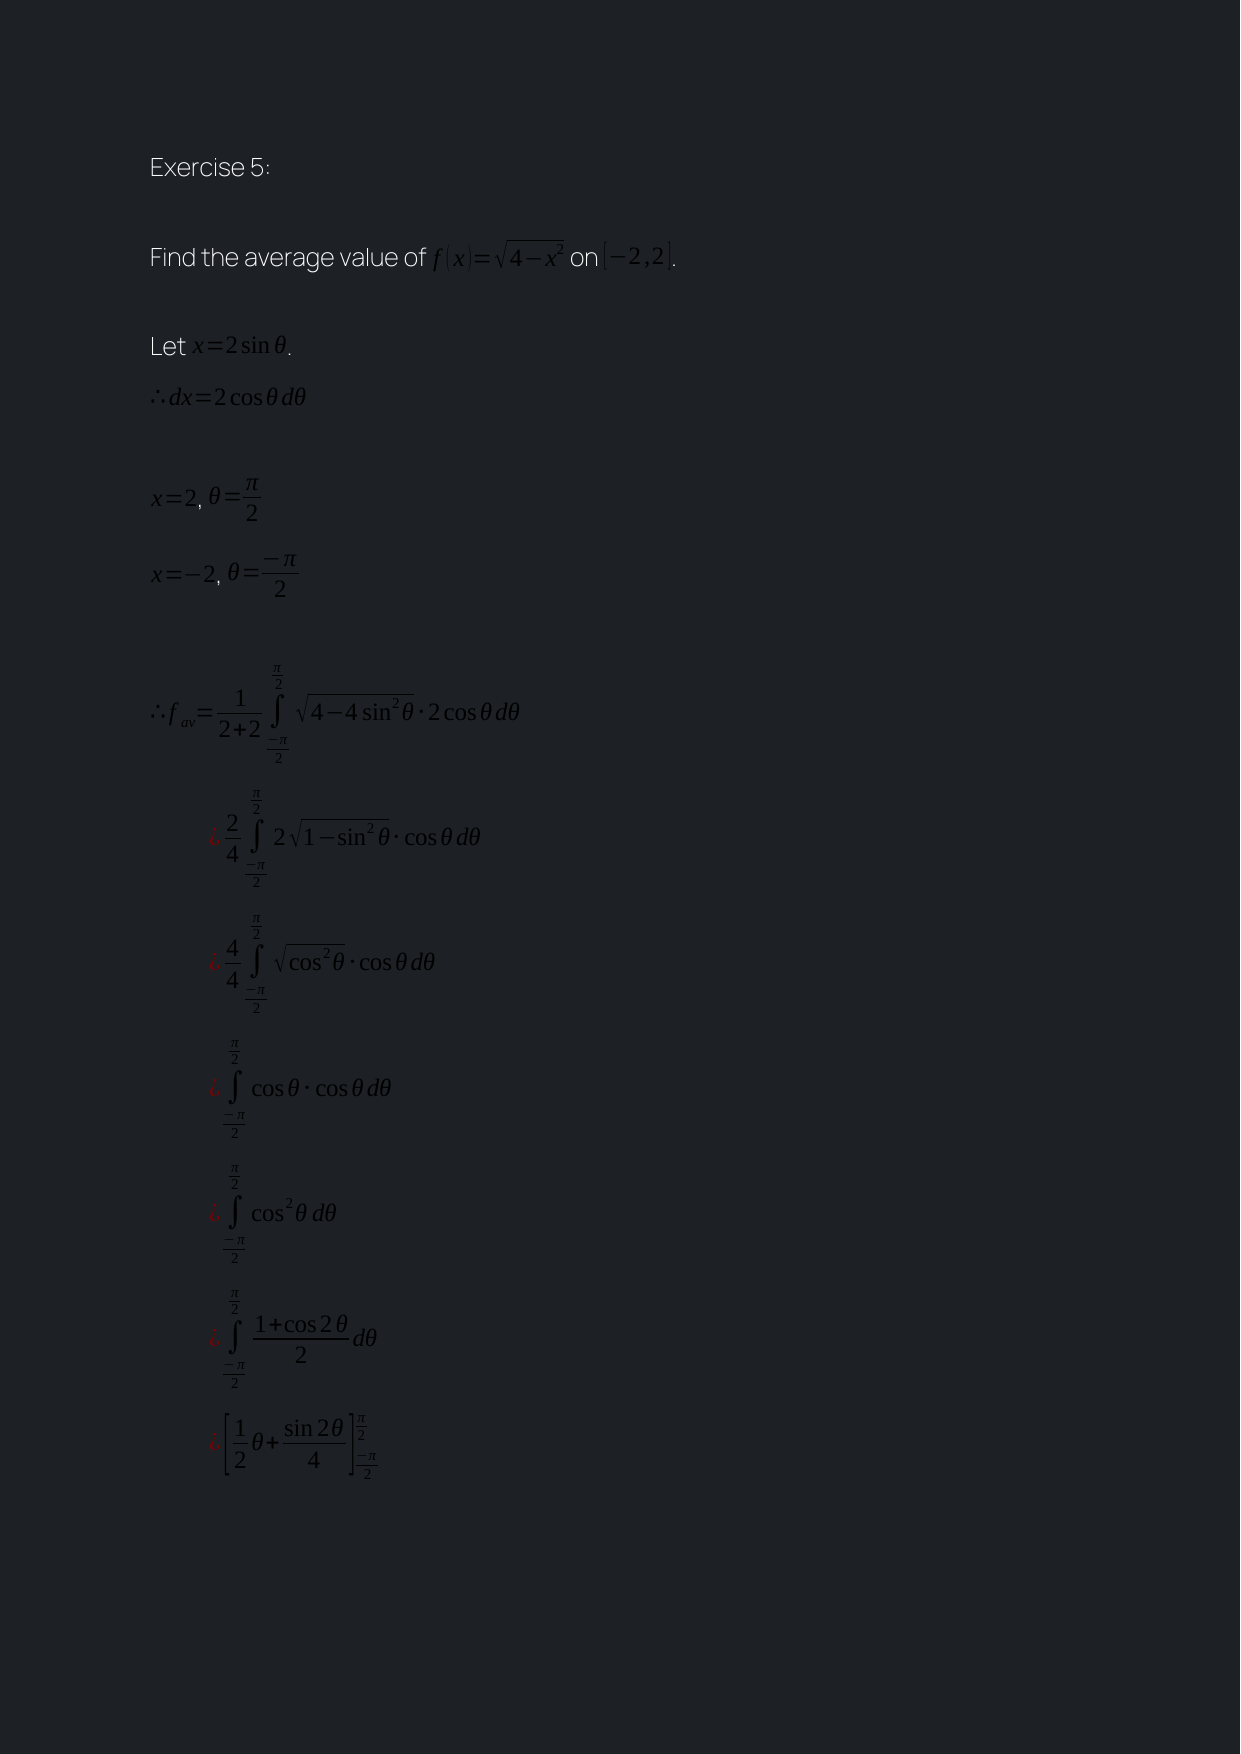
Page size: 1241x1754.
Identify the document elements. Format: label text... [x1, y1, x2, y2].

text , [150, 468, 1090, 527]
text Let . [150, 328, 1090, 363]
text , [150, 544, 1090, 603]
text Exercise 5: [150, 150, 1090, 184]
text Find the average value of on . [150, 239, 1090, 274]
